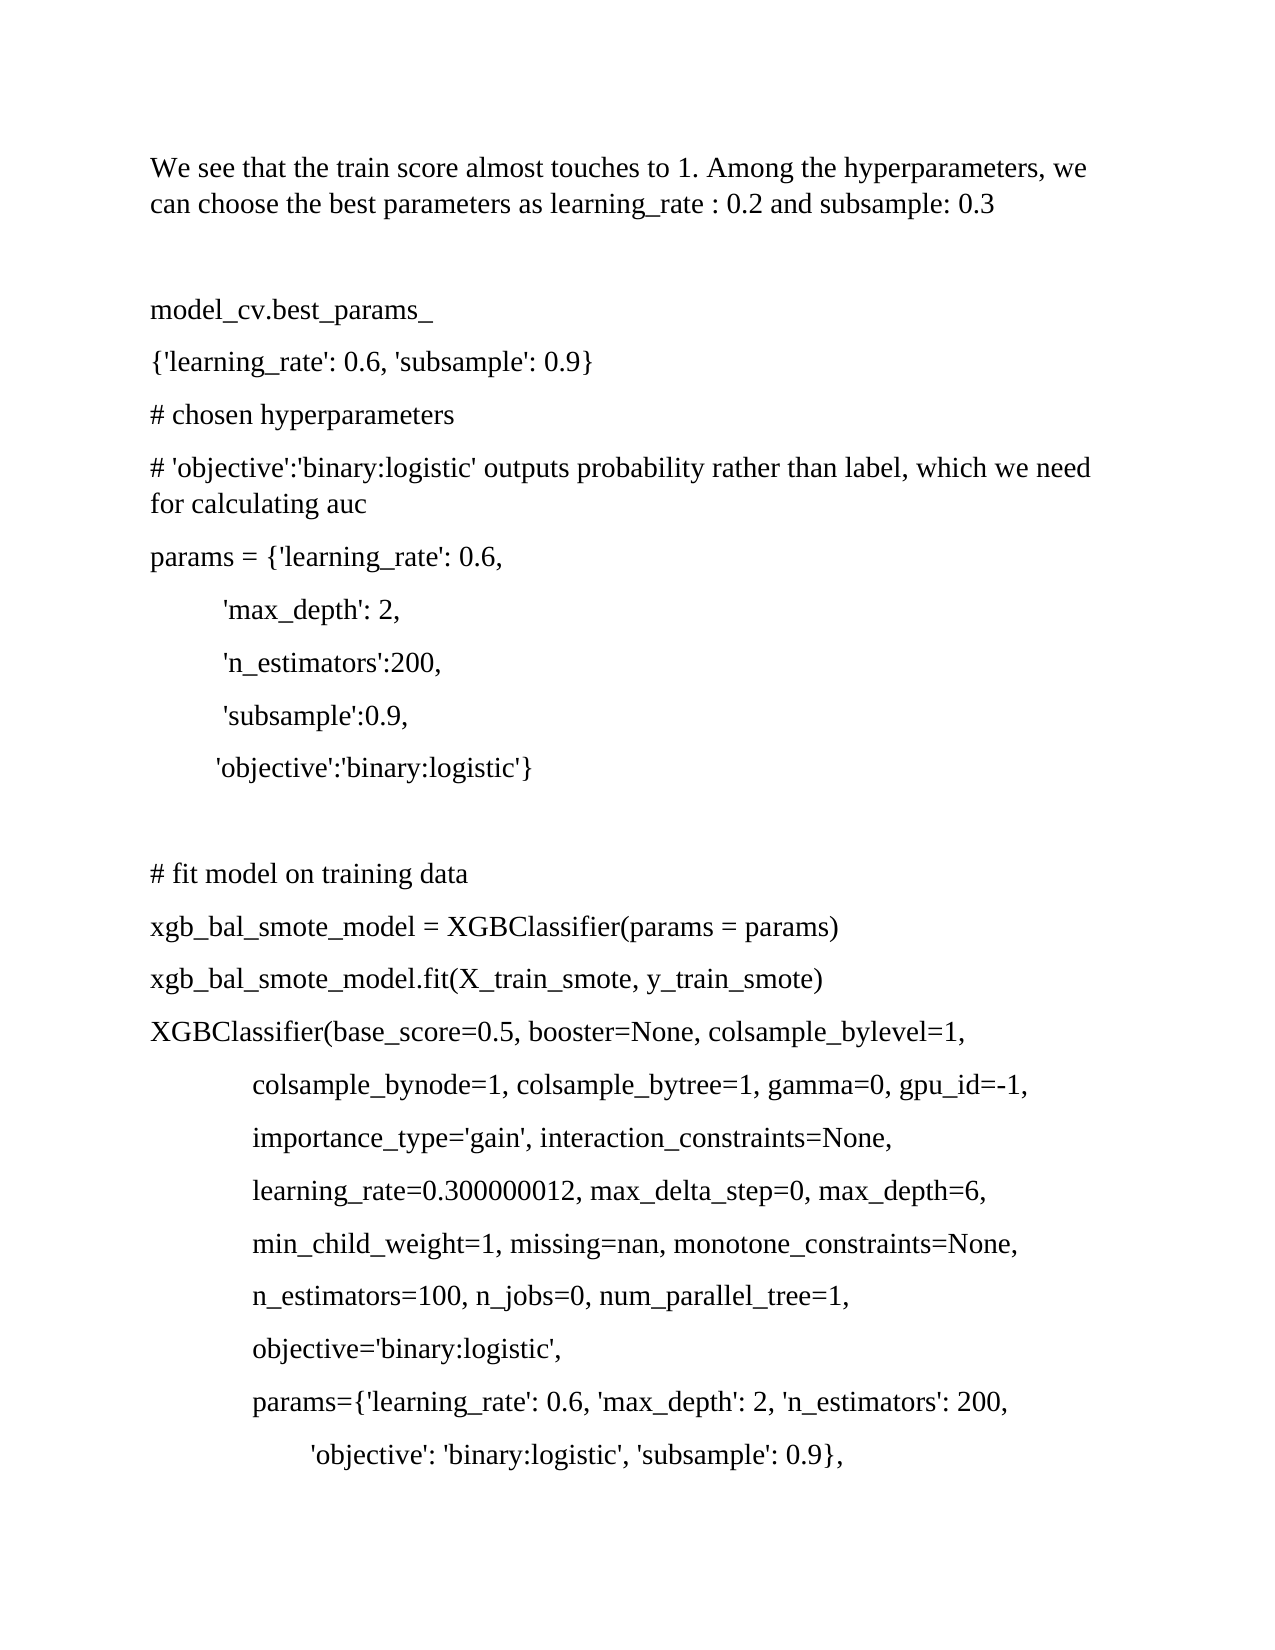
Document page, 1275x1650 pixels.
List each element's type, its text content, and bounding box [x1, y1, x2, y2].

text XGBClassifier(base_score=0.5, booster=None, colsample_bylevel=1, [150, 1014, 1125, 1048]
text learning_rate=0.300000012, max_delta_step=0, max_depth=6, [150, 1173, 1125, 1206]
text 'subsample':0.9, [150, 698, 1125, 731]
text params={'learning_rate': 0.6, 'max_depth': 2, 'n_estimators': 200, [150, 1384, 1125, 1418]
text min_child_weight=1, missing=nan, monotone_constraints=None, [150, 1226, 1125, 1259]
text # chosen hyperparameters [150, 397, 1125, 431]
text colsample_bynode=1, colsample_bytree=1, gamma=0, gpu_id=-1, [150, 1067, 1125, 1101]
text xgb_bal_smote_model.fit(X_train_smote, y_train_smote) [150, 962, 1125, 995]
text 'objective': 'binary:logistic', 'subsample': 0.9}, [150, 1437, 1125, 1471]
text # fit model on training data [150, 856, 1125, 889]
text model_cv.best_params_ [150, 292, 1125, 325]
text n_estimators=100, n_jobs=0, num_parallel_tree=1, [150, 1278, 1125, 1312]
text xgb_bal_smote_model = XGBClassifier(params = params) [150, 909, 1125, 942]
text 'max_depth': 2, [150, 592, 1125, 626]
text objective='binary:logistic', [150, 1331, 1125, 1365]
text {'learning_rate': 0.6, 'subsample': 0.9} [150, 344, 1125, 378]
text We see that the train score almost touches to 1. Among the hyperparameters, we can choose the best parameters as learning_rate : 0.2 and subsample: 0.3 [150, 150, 1125, 220]
text # 'objective':'binary:logistic' outputs probability rather than label, which we need for calculating auc [150, 450, 1125, 520]
text 'objective':'binary:logistic'} [150, 750, 1125, 784]
text params = {'learning_rate': 0.6, [150, 539, 1125, 573]
text 'n_estimators':200, [150, 645, 1125, 678]
text importance_type='gain', interaction_constraints=None, [150, 1120, 1125, 1154]
